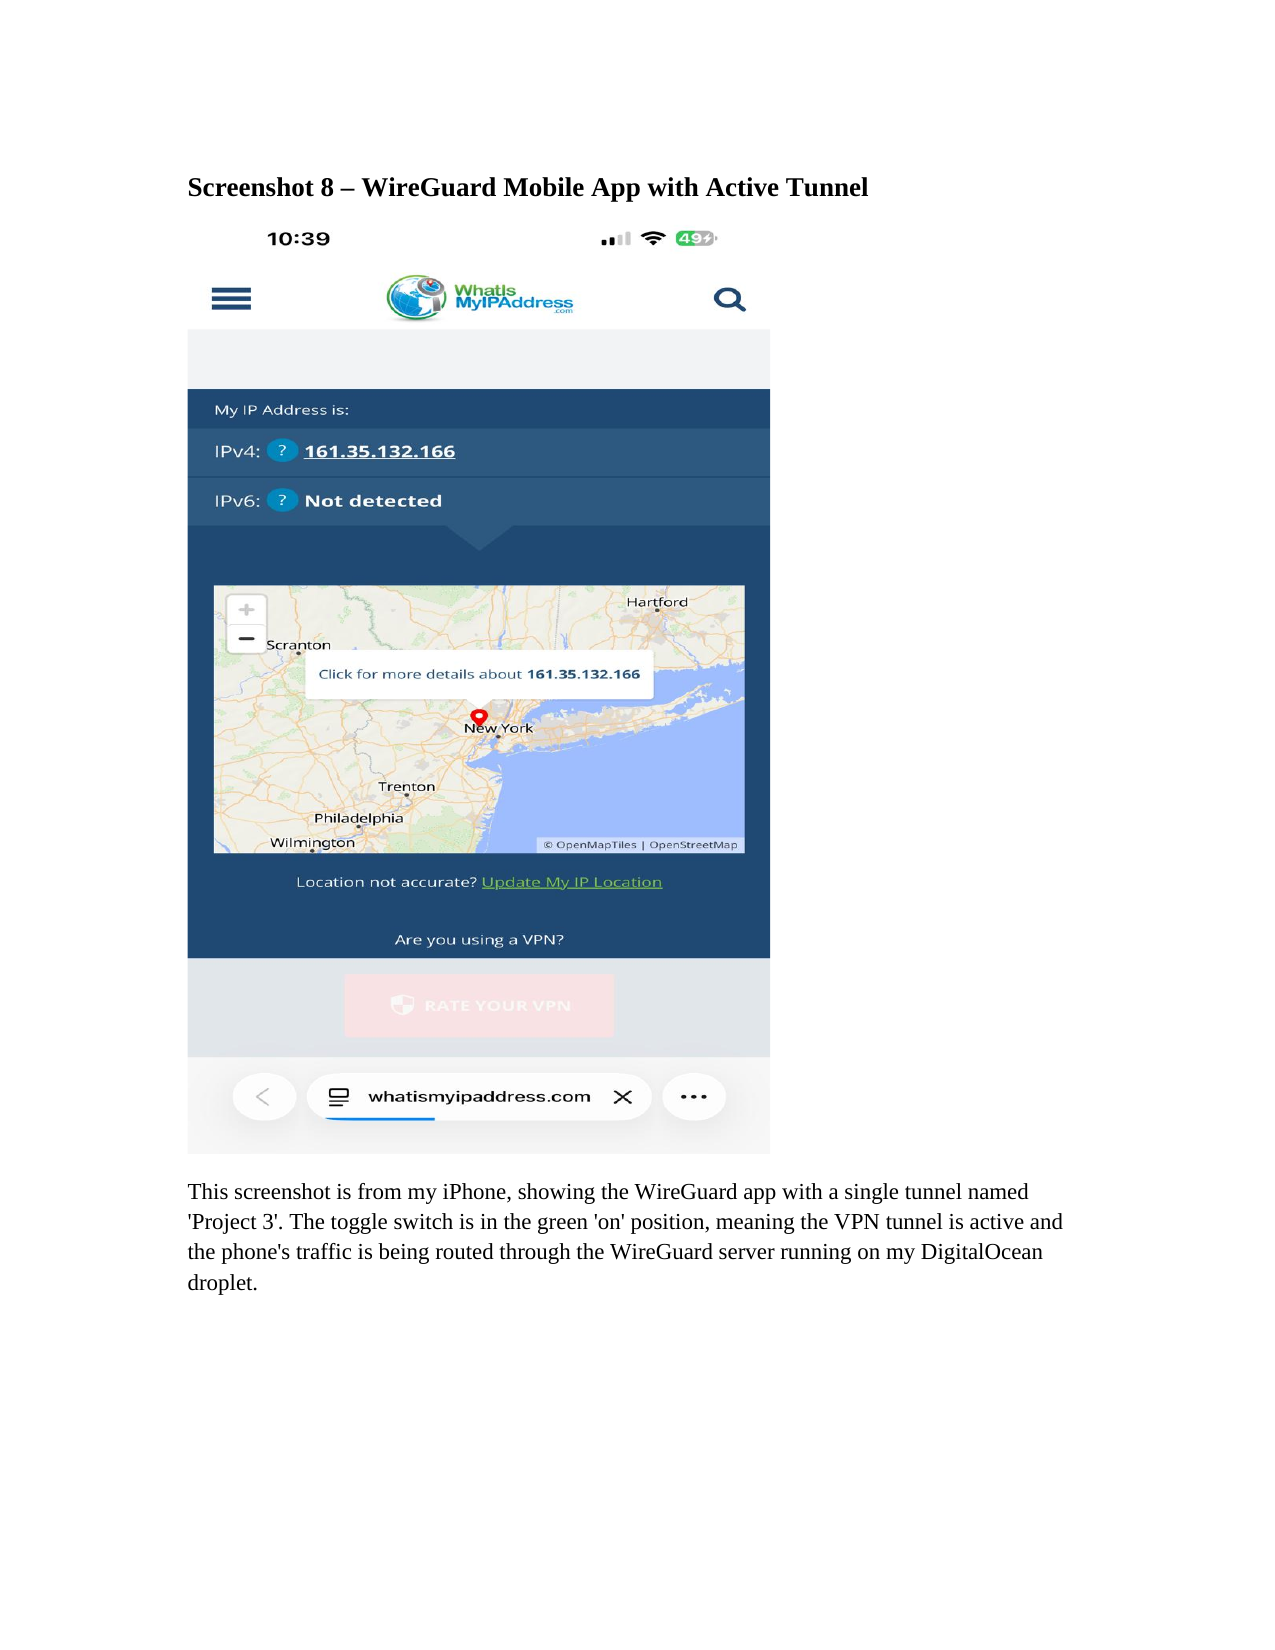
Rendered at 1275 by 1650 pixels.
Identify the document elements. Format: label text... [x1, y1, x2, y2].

picture [187, 206, 771, 1154]
subtitle Screenshot 8 – WireGuard Mobile App with Active Tunnel [187, 171, 1087, 202]
text This screenshot is from my iPhone, showing the WireGuard app with a single tunnel named 'Project 3'. The toggle switch is in the green 'on' position, meaning the VPN tunnel is active and the phone's traffic is being routed through the WireGuard server running on my DigitalOcean droplet. [187, 1178, 1087, 1295]
